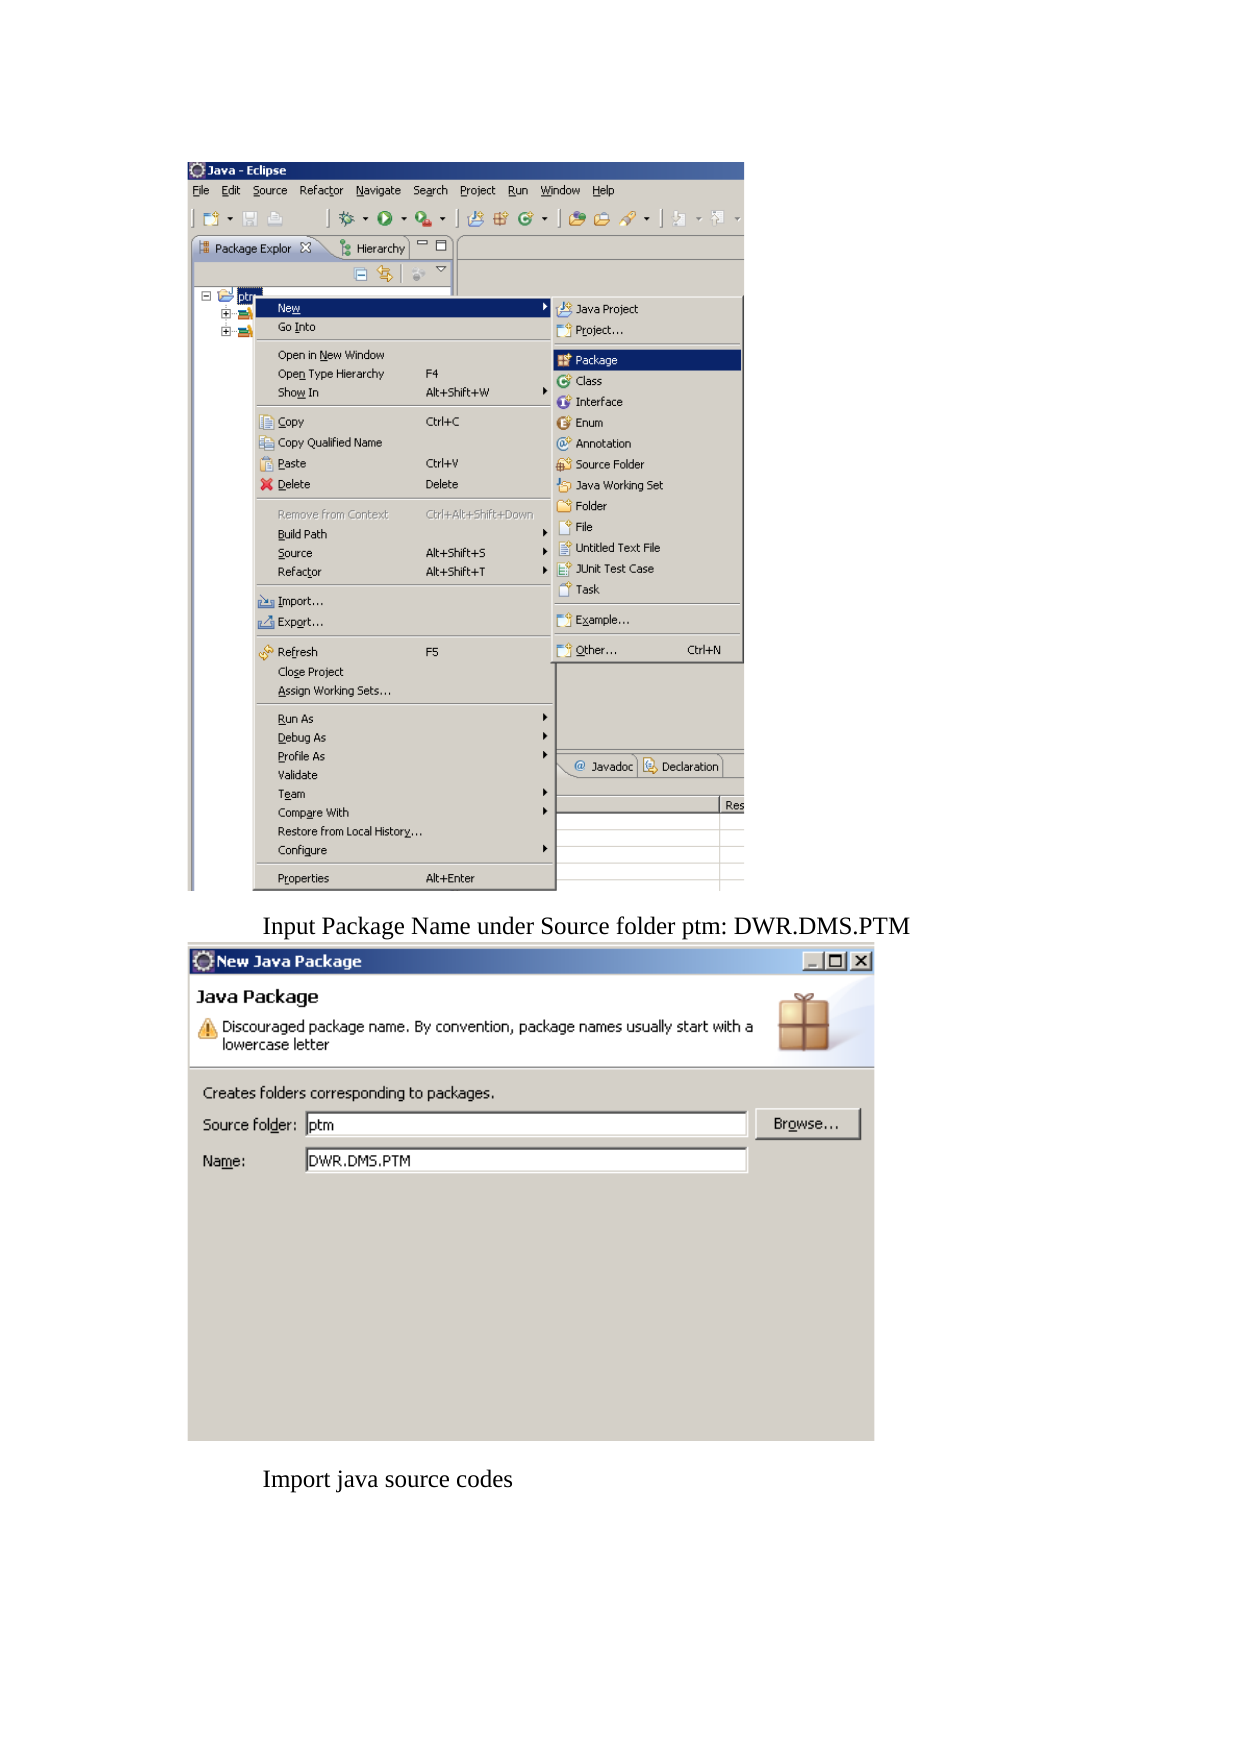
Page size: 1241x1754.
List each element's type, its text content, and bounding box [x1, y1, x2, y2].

text Import java source codes [262, 1462, 1053, 1494]
picture [187, 942, 875, 1441]
picture [187, 162, 745, 891]
text Input Package Name under Source folder ptm: DWR.DMS.PTM [262, 909, 1053, 942]
